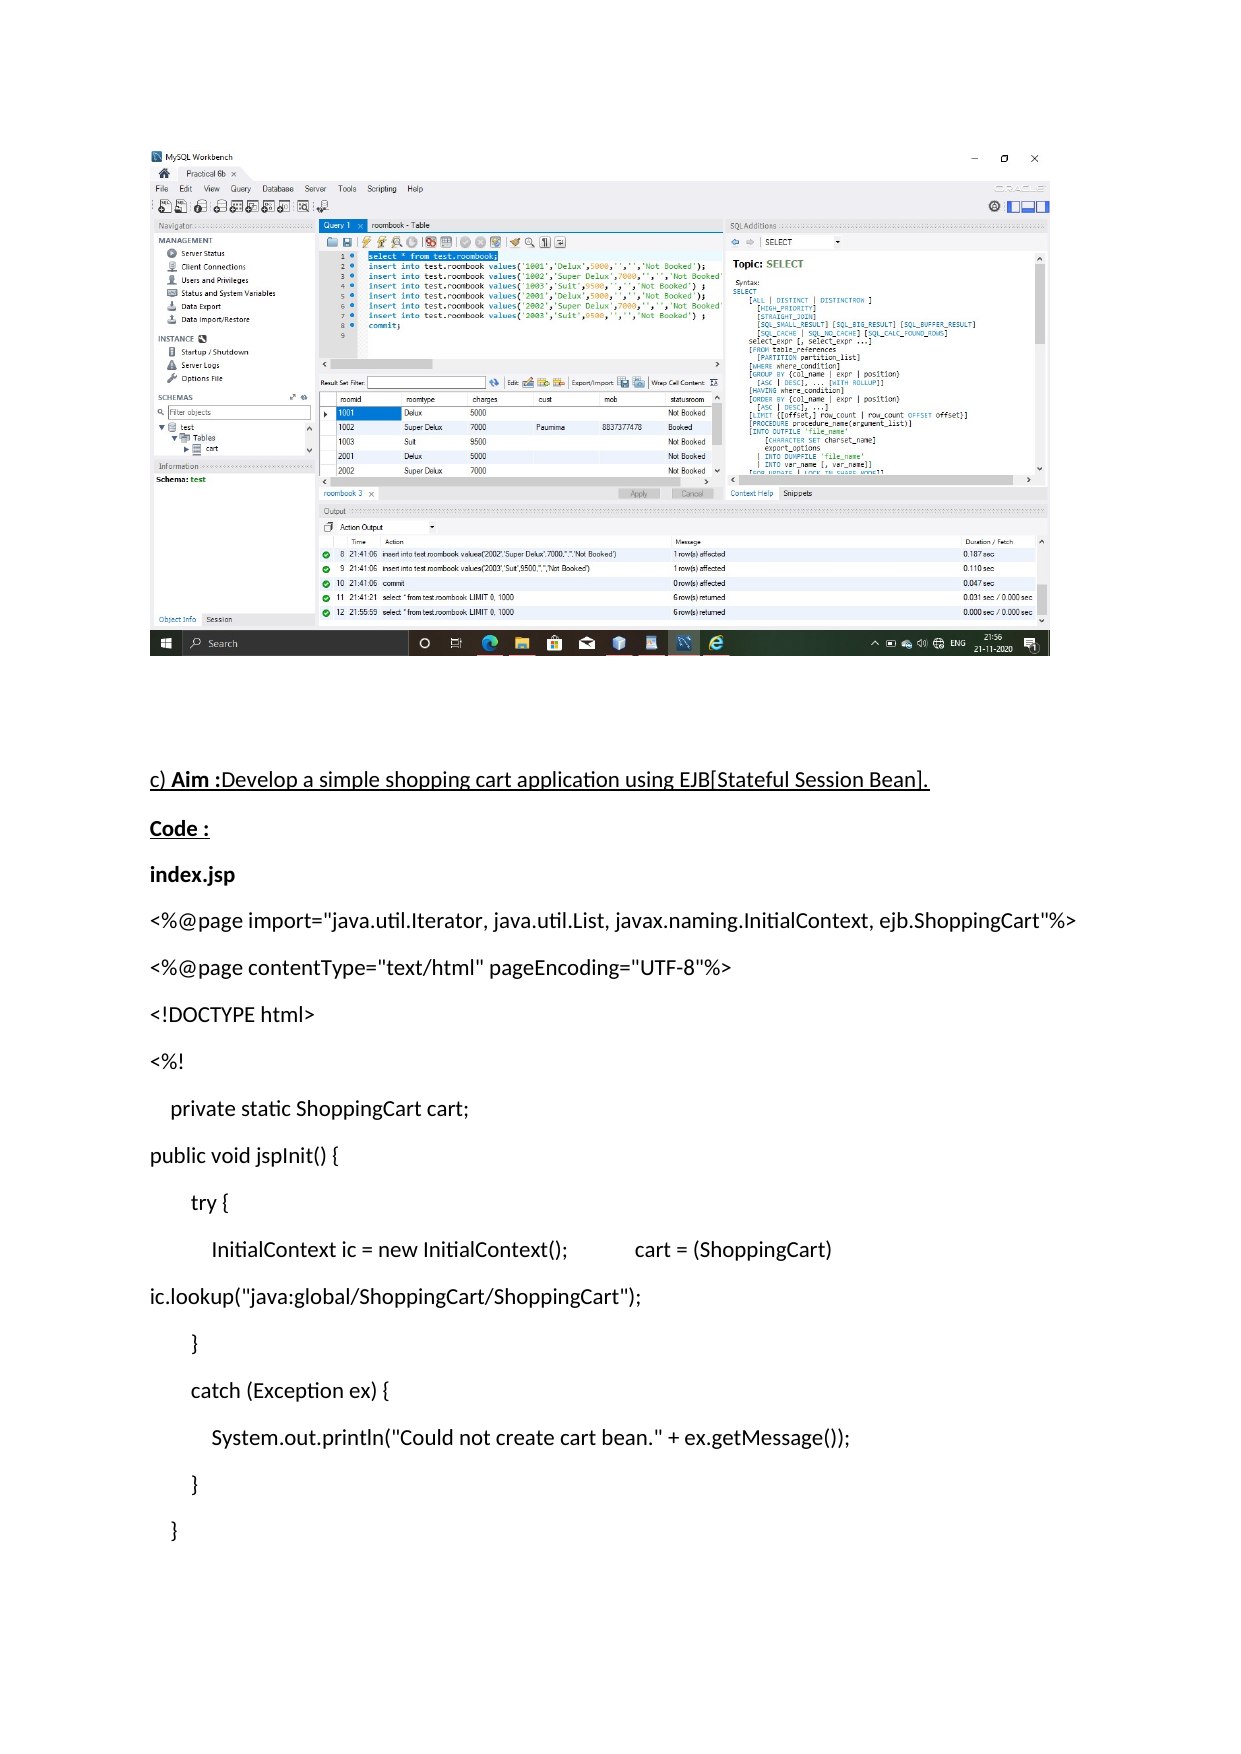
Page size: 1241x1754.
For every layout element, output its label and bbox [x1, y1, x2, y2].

picture [150, 150, 1050, 656]
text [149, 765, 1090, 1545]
